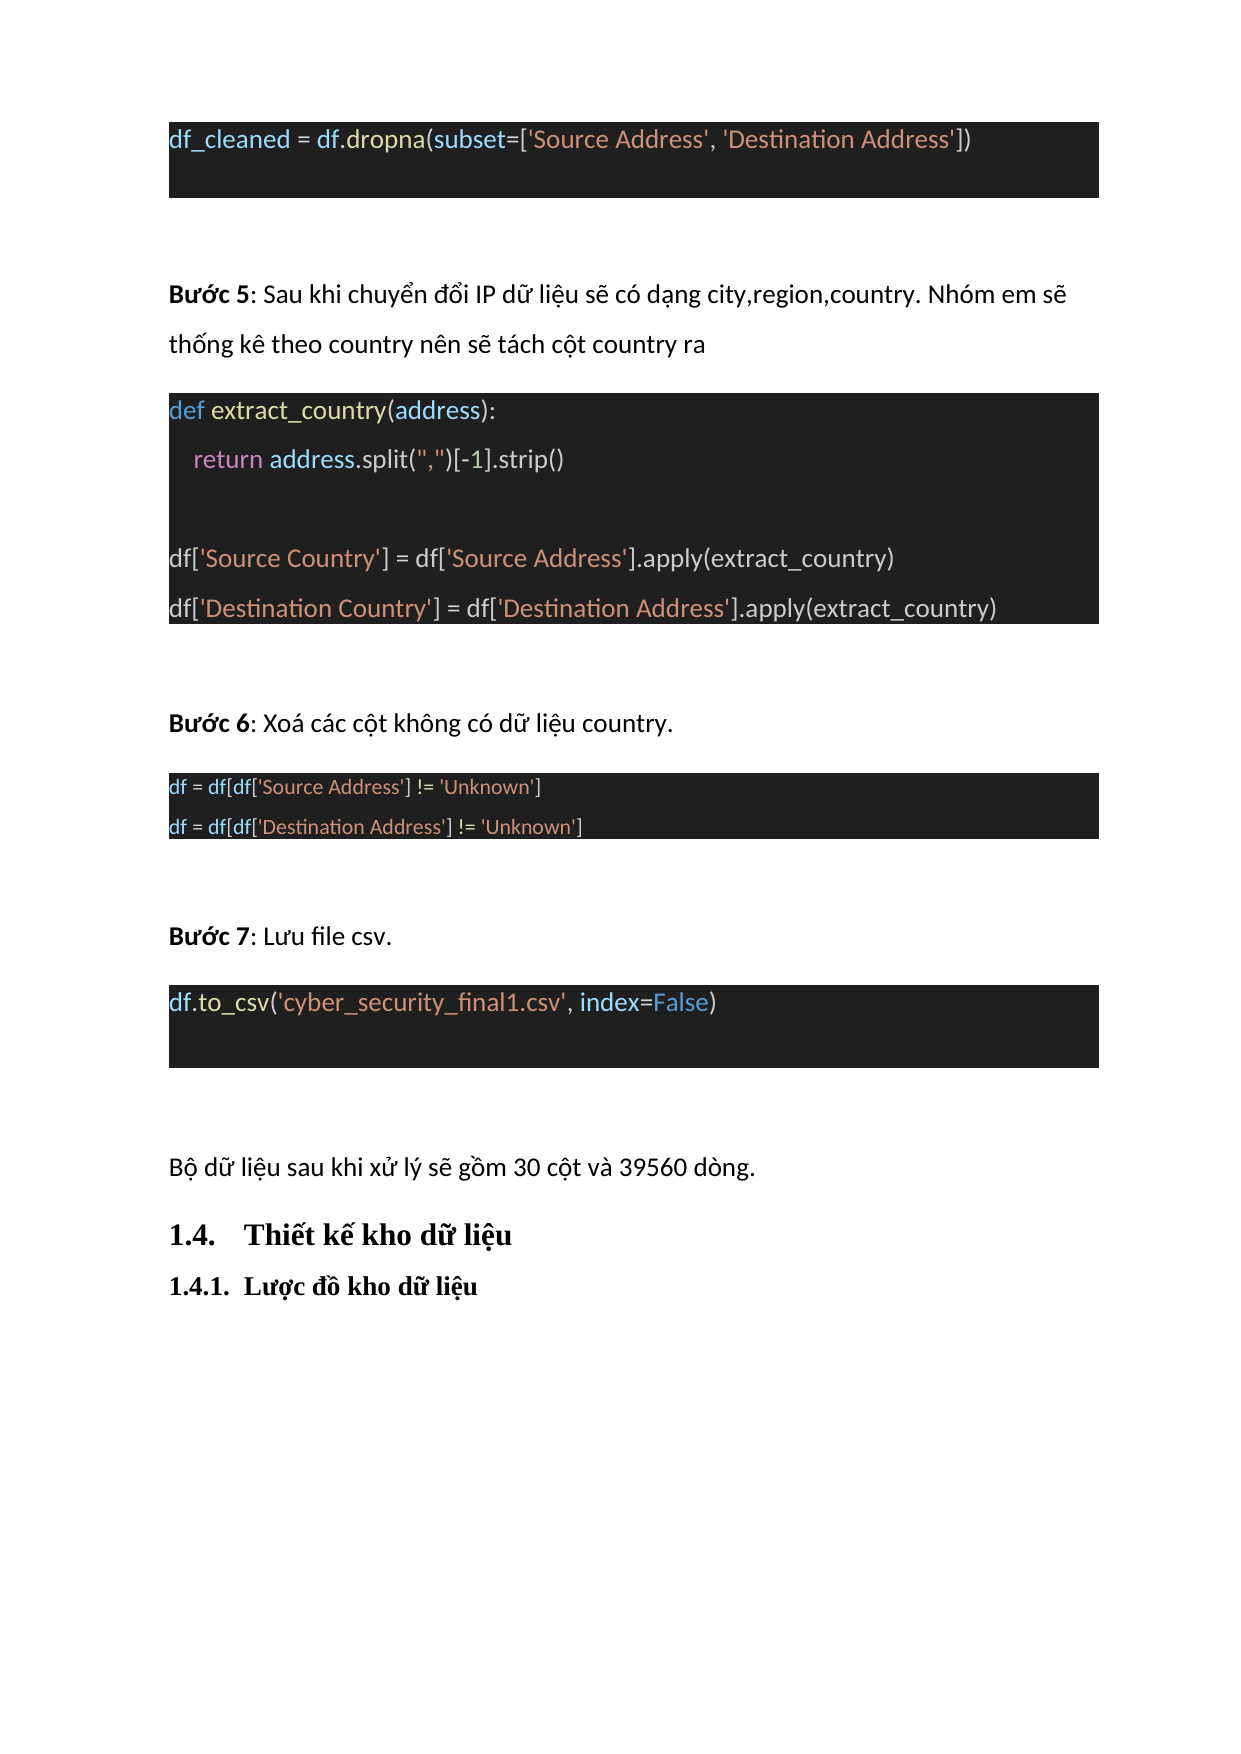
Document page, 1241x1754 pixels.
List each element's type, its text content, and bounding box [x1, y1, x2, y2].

text return address.split(",")[-1].strip() [169, 443, 1099, 476]
text df = df[df['Source Address'] != 'Unknown'] [169, 773, 1099, 799]
text df.to_csv('cyber_security_final1.csv', index=False) [169, 985, 1099, 1018]
text Bộ dữ liệu sau khi xử lý sẽ gồm 30 cột và 39560 dòng. [169, 1150, 1099, 1183]
text Bước 5: Sau khi chuyển đổi IP dữ liệu sẽ có dạng city,region,country. Nhóm em sẽ thống kê theo country nên sẽ tách cột country ra [169, 277, 1099, 360]
text Bước 7: Lưu file csv. [169, 919, 1099, 952]
text df = df[df['Destination Address'] != 'Unknown'] [169, 813, 1099, 839]
text df['Destination Country'] = df['Destination Address'].apply(extract_country) [169, 591, 1099, 624]
subtitle Lược đồ kho dữ liệu [169, 1270, 1099, 1301]
text Bước 6: Xoá các cột không có dữ liệu country. [169, 707, 1099, 740]
text df['Source Country'] = df['Source Address'].apply(extract_country) [169, 542, 1099, 574]
text df_cleaned = df.dropna(subset=['Source Address', 'Destination Address']) [169, 122, 1099, 155]
subtitle Thiết kế kho dữ liệu [169, 1216, 1099, 1252]
text def extract_country(address): [169, 393, 1099, 426]
